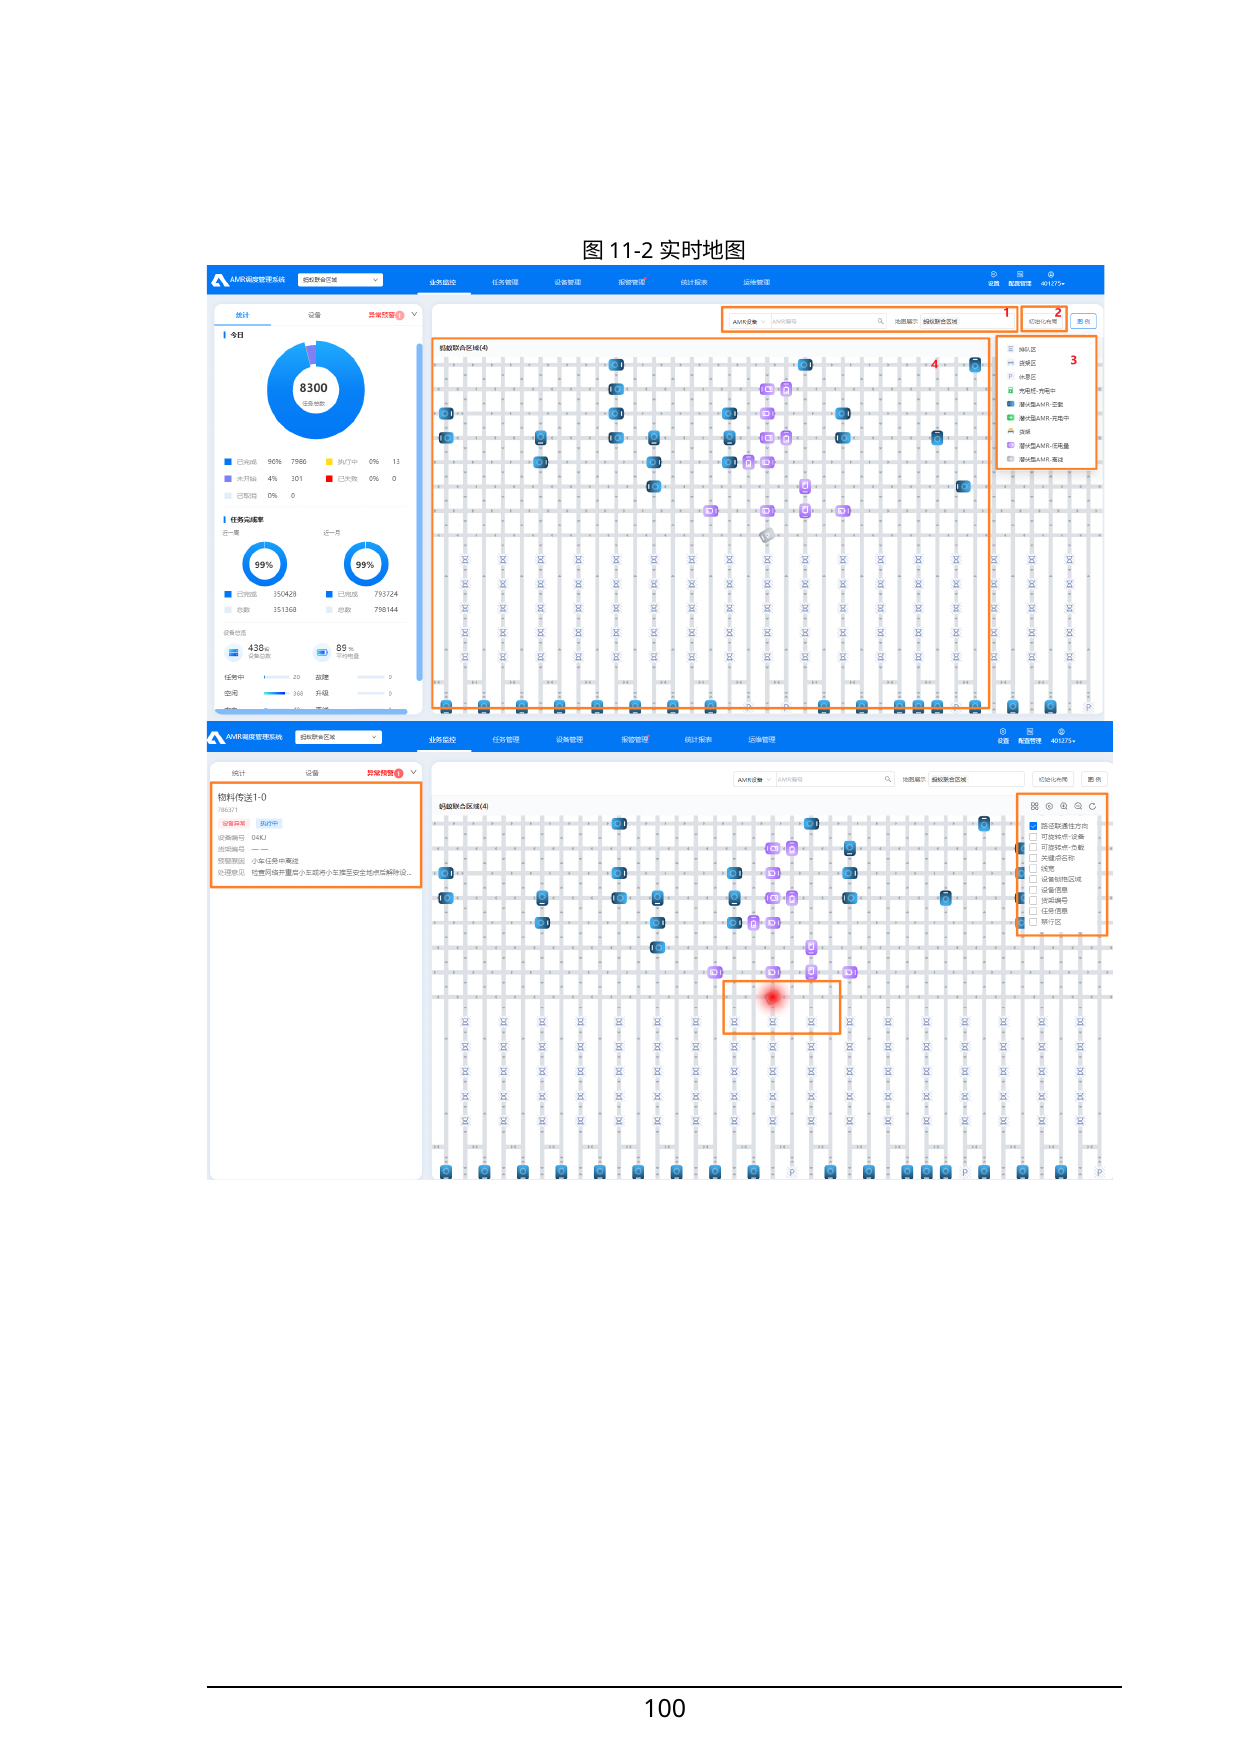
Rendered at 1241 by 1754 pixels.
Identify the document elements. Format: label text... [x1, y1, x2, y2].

text 图11-2 实时地图 [207, 233, 1122, 265]
picture [206, 265, 1113, 1180]
